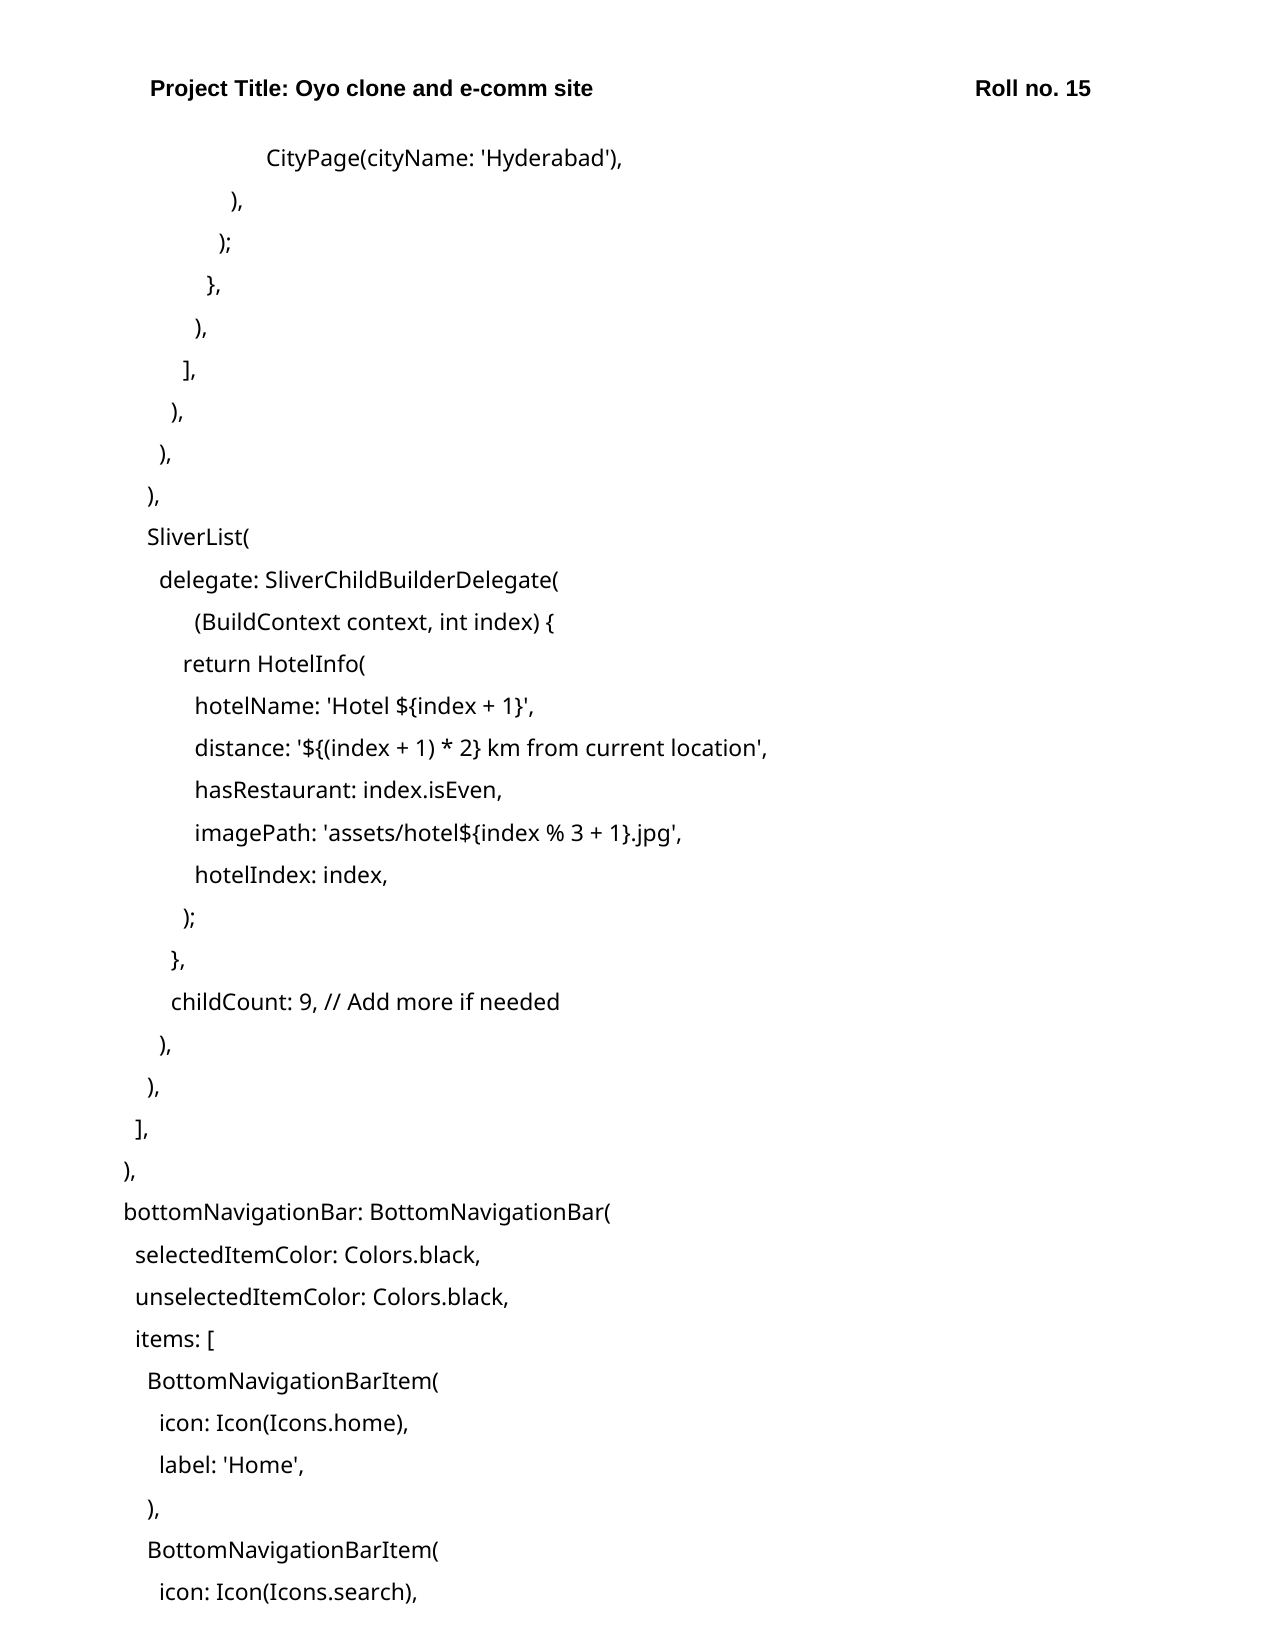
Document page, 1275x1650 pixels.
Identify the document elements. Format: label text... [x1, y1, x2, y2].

text (BuildContext context, int index) { [87, 606, 1217, 637]
text selectedItemColor: Colors.black, [87, 1238, 1217, 1270]
text ), [87, 1028, 1217, 1059]
text ); [87, 226, 1217, 257]
text ), [87, 1154, 1217, 1185]
text ); [87, 901, 1217, 932]
text ), [87, 310, 1217, 342]
text ), [87, 395, 1217, 426]
text bottomNavigationBar: BottomNavigationBar( [87, 1196, 1217, 1228]
text hotelIndex: index, [87, 859, 1217, 890]
text ), [87, 184, 1217, 215]
text hotelName: 'Hotel ${index + 1}', [87, 690, 1217, 721]
text ], [87, 1112, 1217, 1143]
text return HotelInfo( [87, 648, 1217, 679]
text childCount: 9, // Add more if needed [87, 985, 1217, 1017]
text }, [87, 943, 1217, 974]
text ), [87, 437, 1217, 468]
text SliverList( [87, 521, 1217, 553]
text label: 'Home', [87, 1449, 1217, 1481]
text hasRestaurant: index.isEven, [87, 774, 1217, 806]
text BottomNavigationBarItem( [87, 1365, 1217, 1396]
text distance: '${(index + 1) * 2} km from current location', [87, 732, 1217, 763]
text CityPage(cityName: 'Hyderabad'), [87, 142, 1217, 173]
text delegate: SliverChildBuilderDelegate( [87, 563, 1217, 595]
text icon: Icon(Icons.home), [87, 1407, 1217, 1438]
text ), [87, 1492, 1217, 1523]
text imagePath: 'assets/hotel${index % 3 + 1}.jpg', [87, 817, 1217, 848]
text ), [87, 479, 1217, 510]
text items: [ [87, 1323, 1217, 1354]
text icon: Icon(Icons.search), [87, 1576, 1217, 1607]
text ), [87, 1070, 1217, 1101]
text }, [87, 268, 1217, 299]
text unselectedItemColor: Colors.black, [87, 1281, 1217, 1312]
text BottomNavigationBarItem( [87, 1534, 1217, 1565]
text ], [87, 353, 1217, 384]
